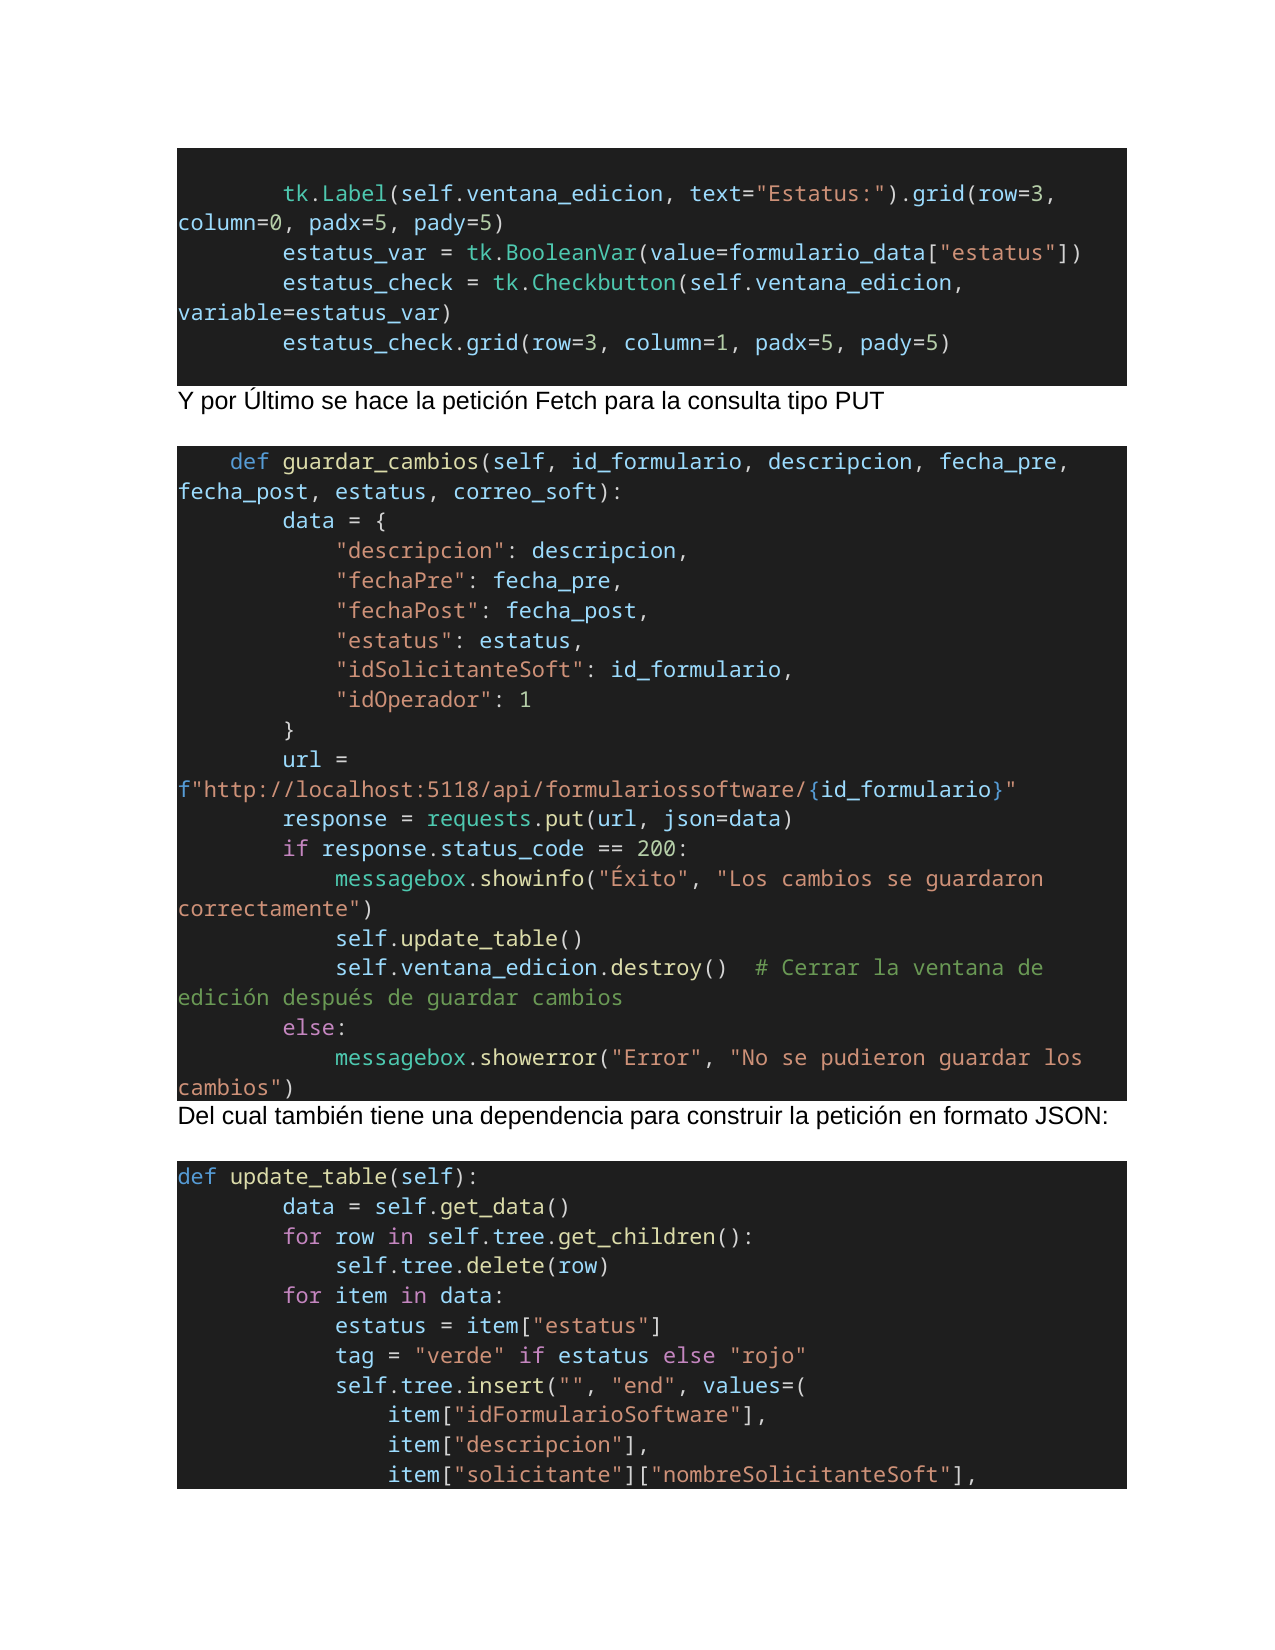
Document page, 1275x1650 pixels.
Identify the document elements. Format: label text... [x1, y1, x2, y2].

text for item in data: [177, 1280, 1127, 1310]
text Y por Último se hace la petición Fetch para la consulta tipo PUT [177, 386, 1127, 415]
text estatus_var = tk.BooleanVar(value=formulario_data["estatus"]) [177, 237, 1127, 267]
text item["solicitante"]["nombreSolicitanteSoft"], [177, 1459, 1127, 1489]
text for row in self.tree.get_children(): [177, 1221, 1127, 1250]
text def guardar_cambios(self, id_formulario, descripcion, fecha_pre, fecha_post, estatus, correo_soft): [177, 446, 1127, 505]
text estatus_check.grid(row=3, column=1, padx=5, pady=5) [177, 326, 1127, 356]
text self.tree.delete(row) [177, 1250, 1127, 1280]
text url = f"http://localhost:5118/api/formulariossoftware/{id_formulario}" [177, 744, 1127, 803]
text "idSolicitanteSoft": id_formulario, [177, 654, 1127, 684]
text item["idFormularioSoftware"], [177, 1399, 1127, 1429]
text data = self.get_data() [177, 1191, 1127, 1221]
text self.ventana_edicion.destroy() # Cerrar la ventana de edición después de guardar cambios [177, 952, 1127, 1012]
text "descripcion": descripcion, [177, 535, 1127, 565]
text messagebox.showinfo("Éxito", "Los cambios se guardaron correctamente") [177, 863, 1127, 922]
text data = { [177, 505, 1127, 535]
text tag = "verde" if estatus else "rojo" [177, 1340, 1127, 1369]
text self.update_table() [177, 922, 1127, 952]
text def update_table(self): [177, 1161, 1127, 1191]
text if response.status_code == 200: [177, 833, 1127, 863]
text tk.Label(self.ventana_edicion, text="Estatus:").grid(row=3, column=0, padx=5, pady=5) [177, 177, 1127, 237]
text "fechaPre": fecha_pre, [177, 565, 1127, 595]
text } [177, 714, 1127, 744]
text response = requests.put(url, json=data) [177, 803, 1127, 833]
text item["descripcion"], [177, 1429, 1127, 1459]
text self.tree.insert("", "end", values=( [177, 1369, 1127, 1399]
text else: [177, 1012, 1127, 1042]
text "fechaPost": fecha_post, [177, 595, 1127, 624]
text "estatus": estatus, [177, 624, 1127, 654]
text estatus = item["estatus"] [177, 1310, 1127, 1340]
text estatus_check = tk.Checkbutton(self.ventana_edicion, variable=estatus_var) [177, 267, 1127, 326]
text "idOperador": 1 [177, 684, 1127, 714]
text messagebox.showerror("Error", "No se pudieron guardar los cambios") [177, 1042, 1127, 1101]
text Del cual también tiene una dependencia para construir la petición en formato JSON: [177, 1101, 1127, 1130]
